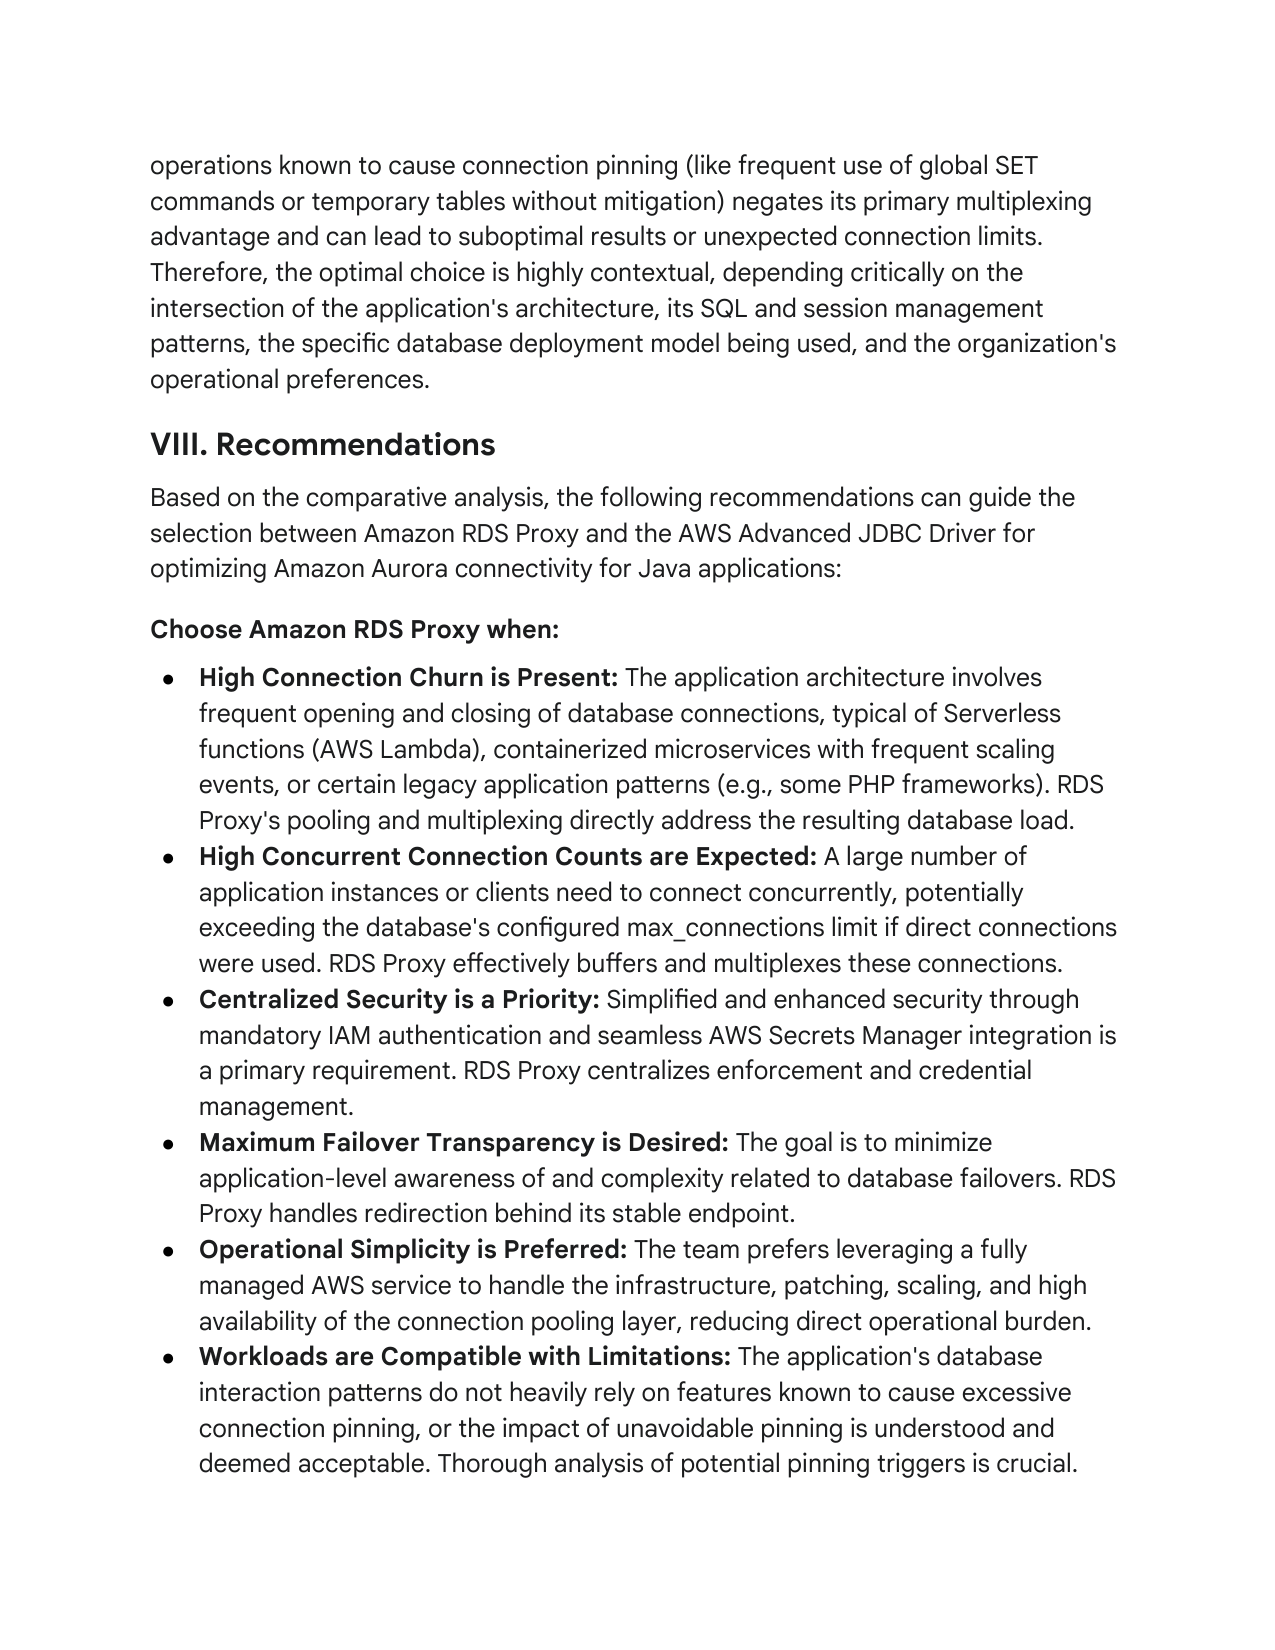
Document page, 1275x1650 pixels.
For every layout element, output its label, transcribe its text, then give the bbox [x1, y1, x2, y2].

list Operational Simplicity is Preferred: The team prefers leveraging a fully managed AWS service to handle the infrastructure, patching, scaling, and high availability of the connection pooling layer, reducing direct operational burden. [161, 1234, 1125, 1337]
text Choose Amazon RDS Proxy when: [150, 614, 1125, 646]
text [150, 150, 1125, 396]
list High Concurrent Connection Counts are Expected: A large number of application instances or clients need to connect concurrently, potentially exceeding the database's configured max_connections limit if direct connections were used. RDS Proxy effectively buffers and multiplexes these connections. [161, 841, 1125, 980]
list Maximum Failover Transparency is Desired: The goal is to minimize application-level awareness of and complexity related to database failovers. RDS Proxy handles redirection behind its stable endpoint. [161, 1127, 1125, 1230]
text Based on the comparative analysis, the following recommendations can guide the selection between Amazon RDS Proxy and the AWS Advanced JDBC Driver for optimizing Amazon Aurora connectivity for Java applications: [150, 482, 1125, 585]
list Workloads are Compatible with Limitations: The application's database interaction patterns do not heavily rely on features known to cause excessive connection pinning, or the impact of unavoidable pinning is understood and deemed acceptable. Thorough analysis of potential pinning triggers is crucial. [161, 1341, 1125, 1480]
list High Connection Churn is Present: The application architecture involves frequent opening and closing of database connections, typical of Serverless functions (AWS Lambda), containerized microservices with frequent scaling events, or certain legacy application patterns (e.g., some PHP frameworks). RDS Proxy's pooling and multiplexing directly address the resulting database load. [161, 663, 1125, 837]
list Centralized Security is a Priority: Simplified and enhanced security through mandatory IAM authentication and seamless AWS Secrets Manager integration is a primary requirement. RDS Proxy centralizes enforcement and credential management. [161, 984, 1125, 1123]
subtitle VIII. Recommendations [150, 425, 1125, 464]
